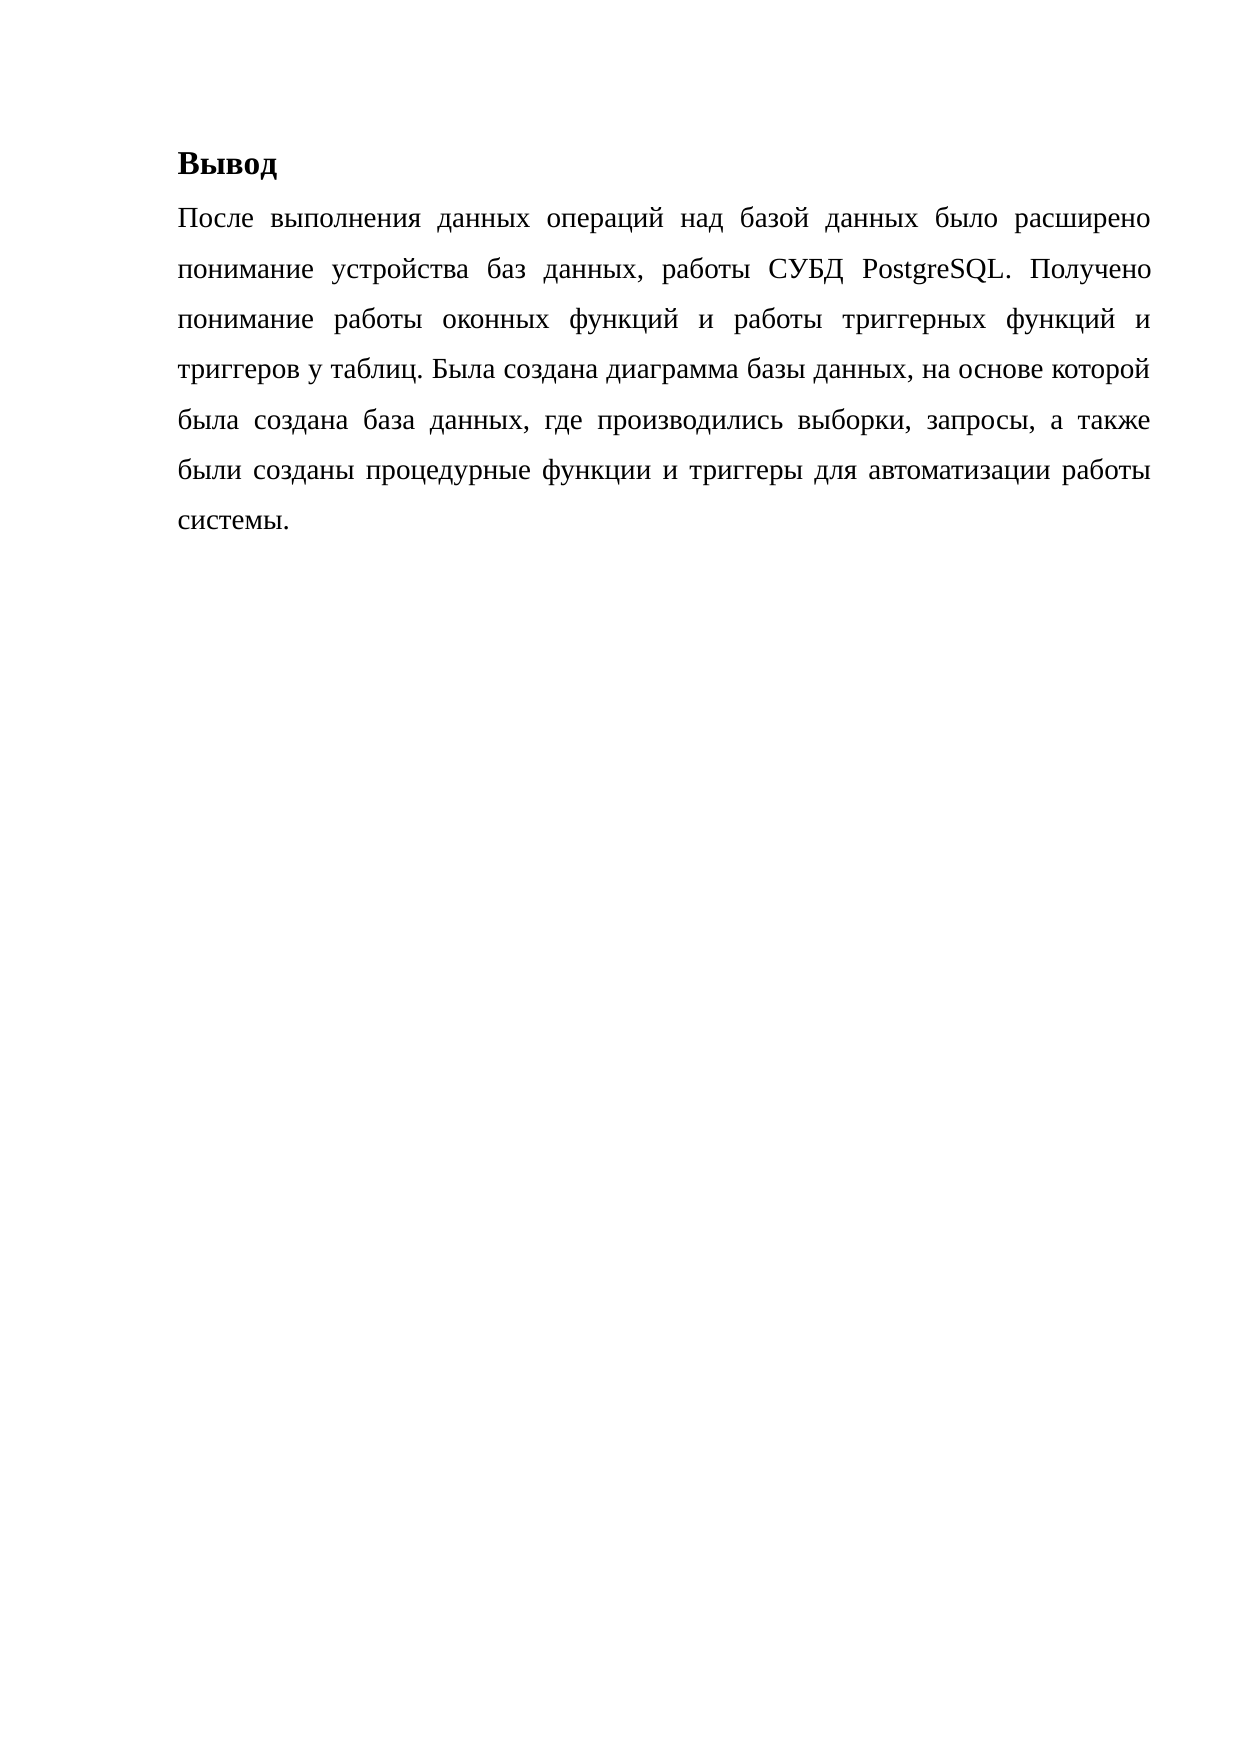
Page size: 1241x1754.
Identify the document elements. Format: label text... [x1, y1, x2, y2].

text После выполнения данных операций над базой данных было расширено понимание устройства баз данных, работы СУБД PostgreSQL. Получено понимание работы оконных функций и работы триггерных функций и триггеров у таблиц. Была создана диаграмма базы данных, на основе которой была создана база данных, где производились выборки, запросы, а также были созданы процедурные функции и триггеры для автоматизации работы системы. [177, 201, 1152, 536]
subtitle Вывод [177, 143, 1152, 181]
